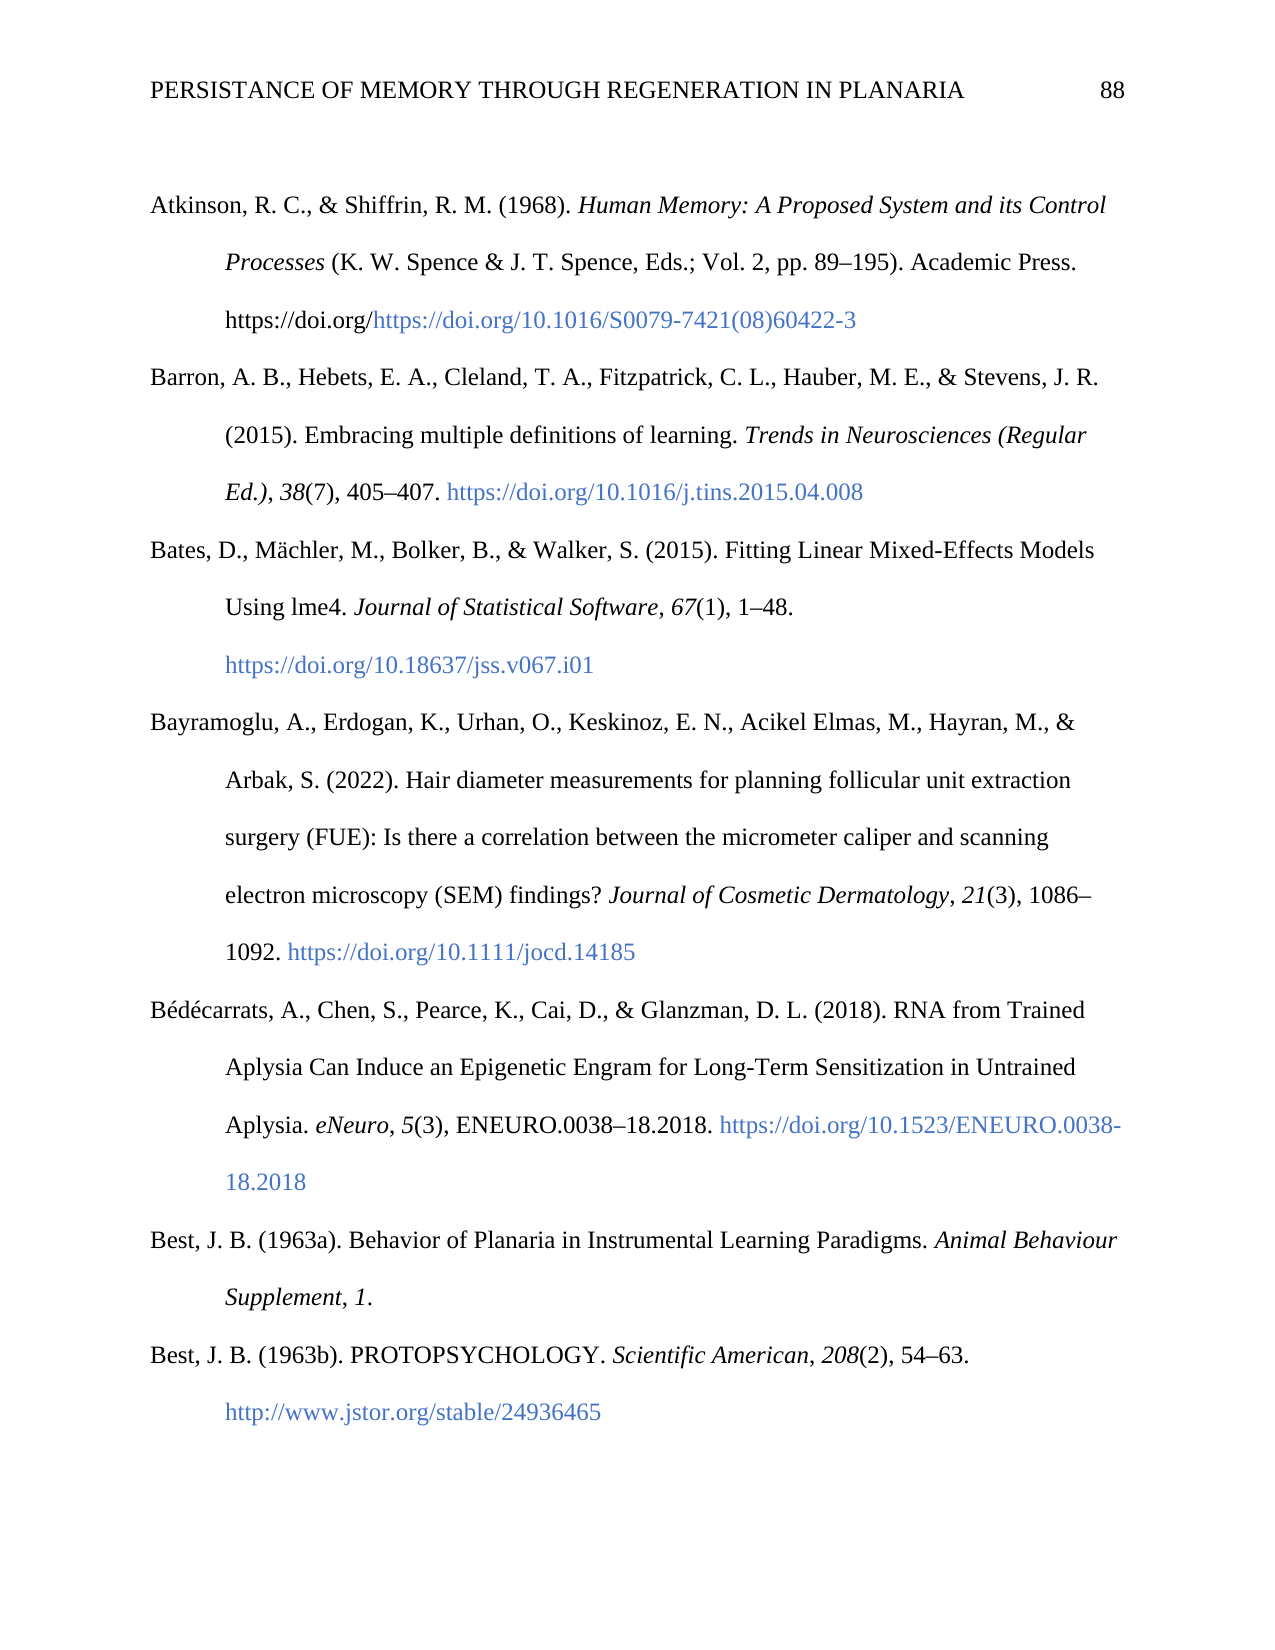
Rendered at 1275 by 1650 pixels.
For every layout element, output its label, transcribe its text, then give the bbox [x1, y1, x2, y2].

text Barron, A. B., Hebets, E. A., Cleland, T. A., Fitzpatrick, C. L., Hauber, M. E., & Stevens, J. R. (2015). Embracing multiple definitions of learning. Trends in Neurosciences (Regular Ed.), 38(7), 405–407. https://doi.org/10.1016/j.tins.2015.04.008 [150, 362, 1125, 506]
text Bayramoglu, A., Erdogan, K., Urhan, O., Keskinoz, E. N., Acikel Elmas, M., Hayran, M., & Arbak, S. (2022). Hair diameter measurements for planning follicular unit extraction surgery (FUE): Is there a correlation between the micrometer caliper and scanning electron microscopy (SEM) findings? Journal of Cosmetic Dermatology, 21(3), 1086–1092. https://doi.org/10.1111/jocd.14185 [150, 707, 1125, 966]
text Bédécarrats, A., Chen, S., Pearce, K., Cai, D., & Glanzman, D. L. (2018). RNA from Trained Aplysia Can Induce an Epigenetic Engram for Long-Term Sensitization in Untrained Aplysia. eNeuro, 5(3), ENEURO.0038–18.2018. https://doi.org/10.1523/ENEURO.0038-18.2018 [150, 995, 1125, 1196]
text Atkinson, R. C., & Shiffrin, R. M. (1968). Human Memory: A Proposed System and its Control Processes (K. W. Spence & J. T. Spence, Eds.; Vol. 2, pp. 89–195). Academic Press. https://doi.org/https://doi.org/10.1016/S0079-7421(08)60422-3 [150, 190, 1125, 334]
text Bates, D., Mächler, M., Bolker, B., & Walker, S. (2015). Fitting Linear Mixed-Effects Models Using lme4. Journal of Statistical Software, 67(1), 1–48. https://doi.org/10.18637/jss.v067.i01 [150, 535, 1125, 679]
text Best, J. B. (1963a). Behavior of Planaria in Instrumental Learning Paradigms. Animal Behaviour Supplement, 1. [150, 1225, 1125, 1311]
text Best, J. B. (1963b). PROTOPSYCHOLOGY. Scientific American, 208(2), 54–63. http://www.jstor.org/stable/24936465 [150, 1340, 1125, 1426]
